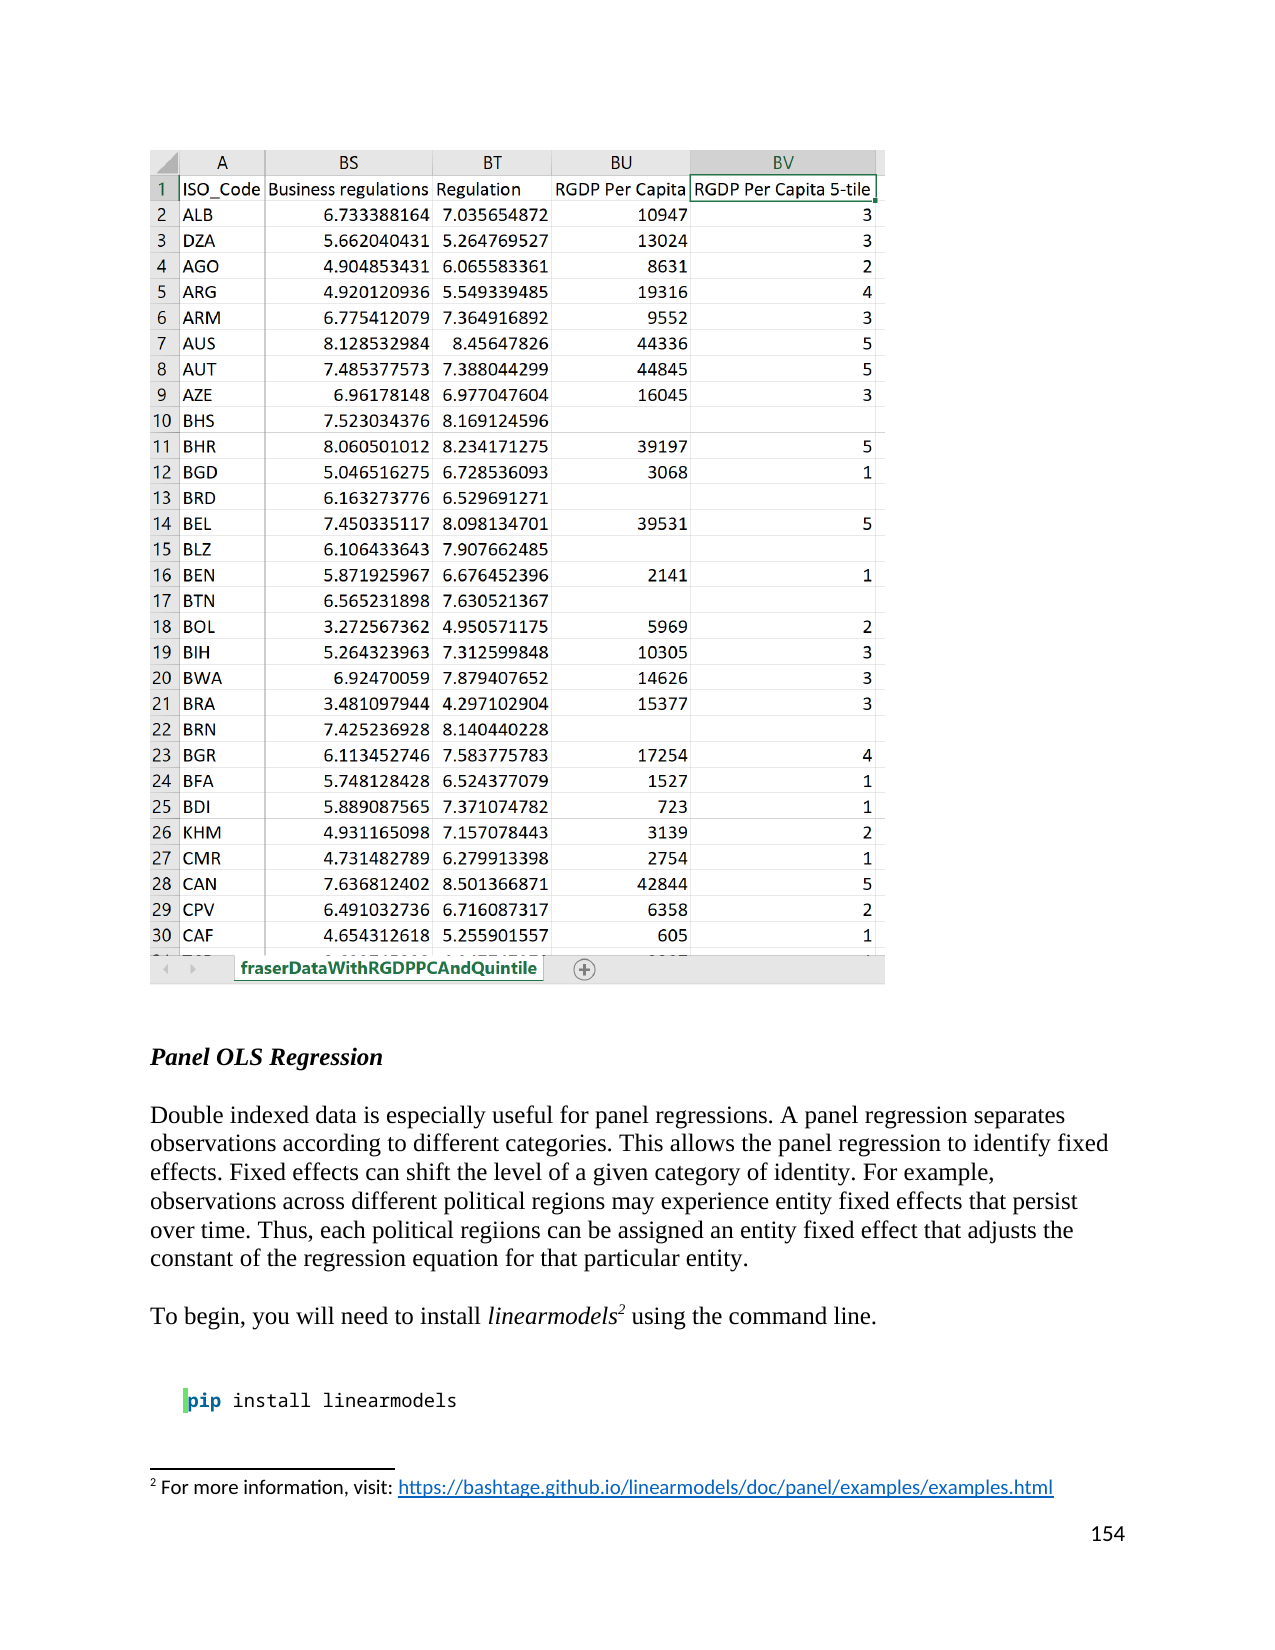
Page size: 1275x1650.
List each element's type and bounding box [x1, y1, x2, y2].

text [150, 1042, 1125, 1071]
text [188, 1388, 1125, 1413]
picture [150, 150, 885, 985]
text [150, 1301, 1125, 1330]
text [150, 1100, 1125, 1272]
